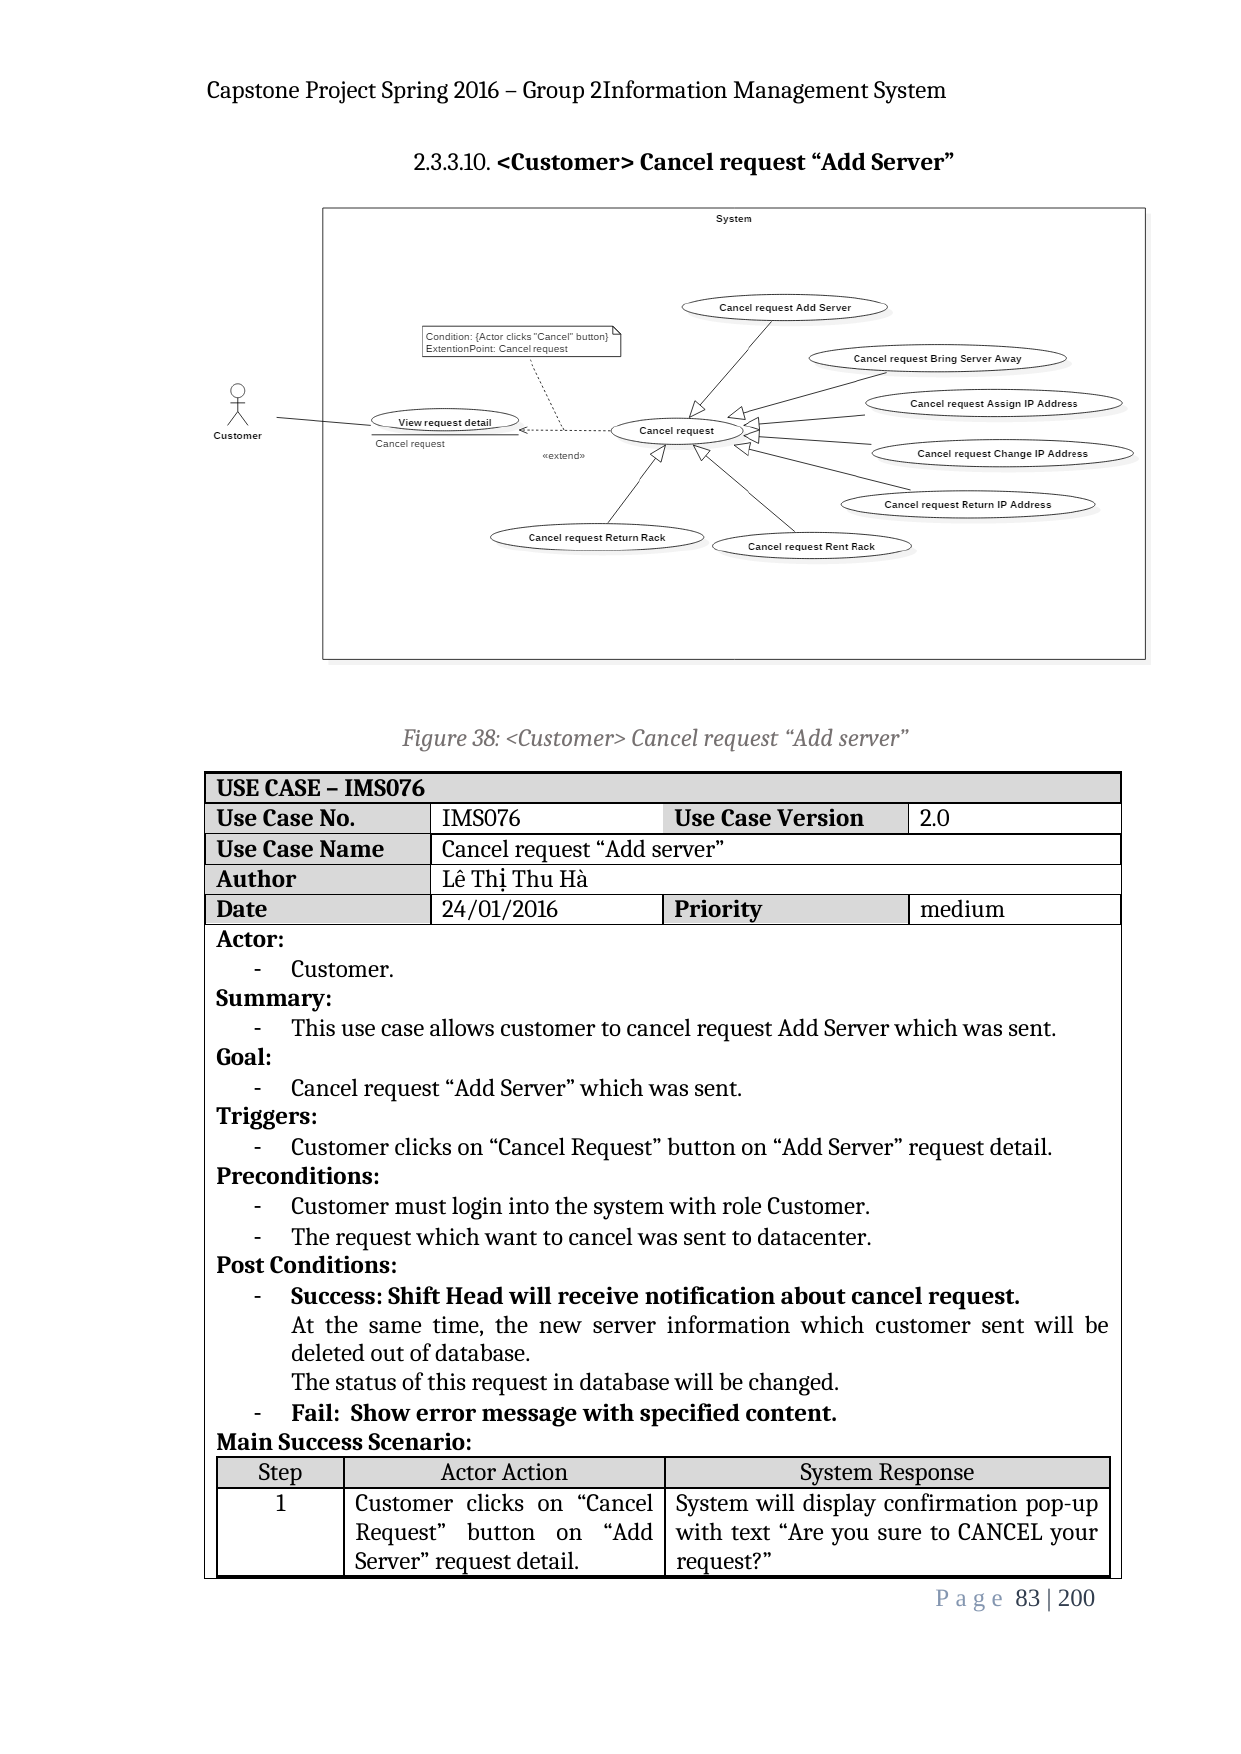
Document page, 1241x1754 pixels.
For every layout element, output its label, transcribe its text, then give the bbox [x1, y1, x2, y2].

table_cell 24/01/2016 [432, 895, 662, 923]
picture [206, 180, 1182, 674]
table_cell Use Case Name [206, 834, 430, 864]
table_cell Author [205, 865, 430, 894]
table_cell Priority [664, 895, 908, 923]
subtitle <Customer> Cancel request “Add Server” [413, 148, 1122, 176]
table_cell 2.0 [909, 804, 1121, 833]
table_cell IMS076 [431, 804, 663, 833]
table_cell Cancel request “Add server” [432, 835, 1120, 864]
table_cell Date [206, 895, 430, 923]
text Figure 38: <Customer> Cancel request “Add server” [207, 724, 1122, 752]
table_cell Use Case No. [205, 804, 430, 833]
table_cell Use Case Version [663, 804, 908, 833]
table_header USE CASE – IMS076 [206, 774, 1120, 802]
table_cell Lê Thị Thu Hà [431, 865, 1121, 894]
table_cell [205, 925, 1121, 1577]
table_cell medium [910, 895, 1120, 923]
